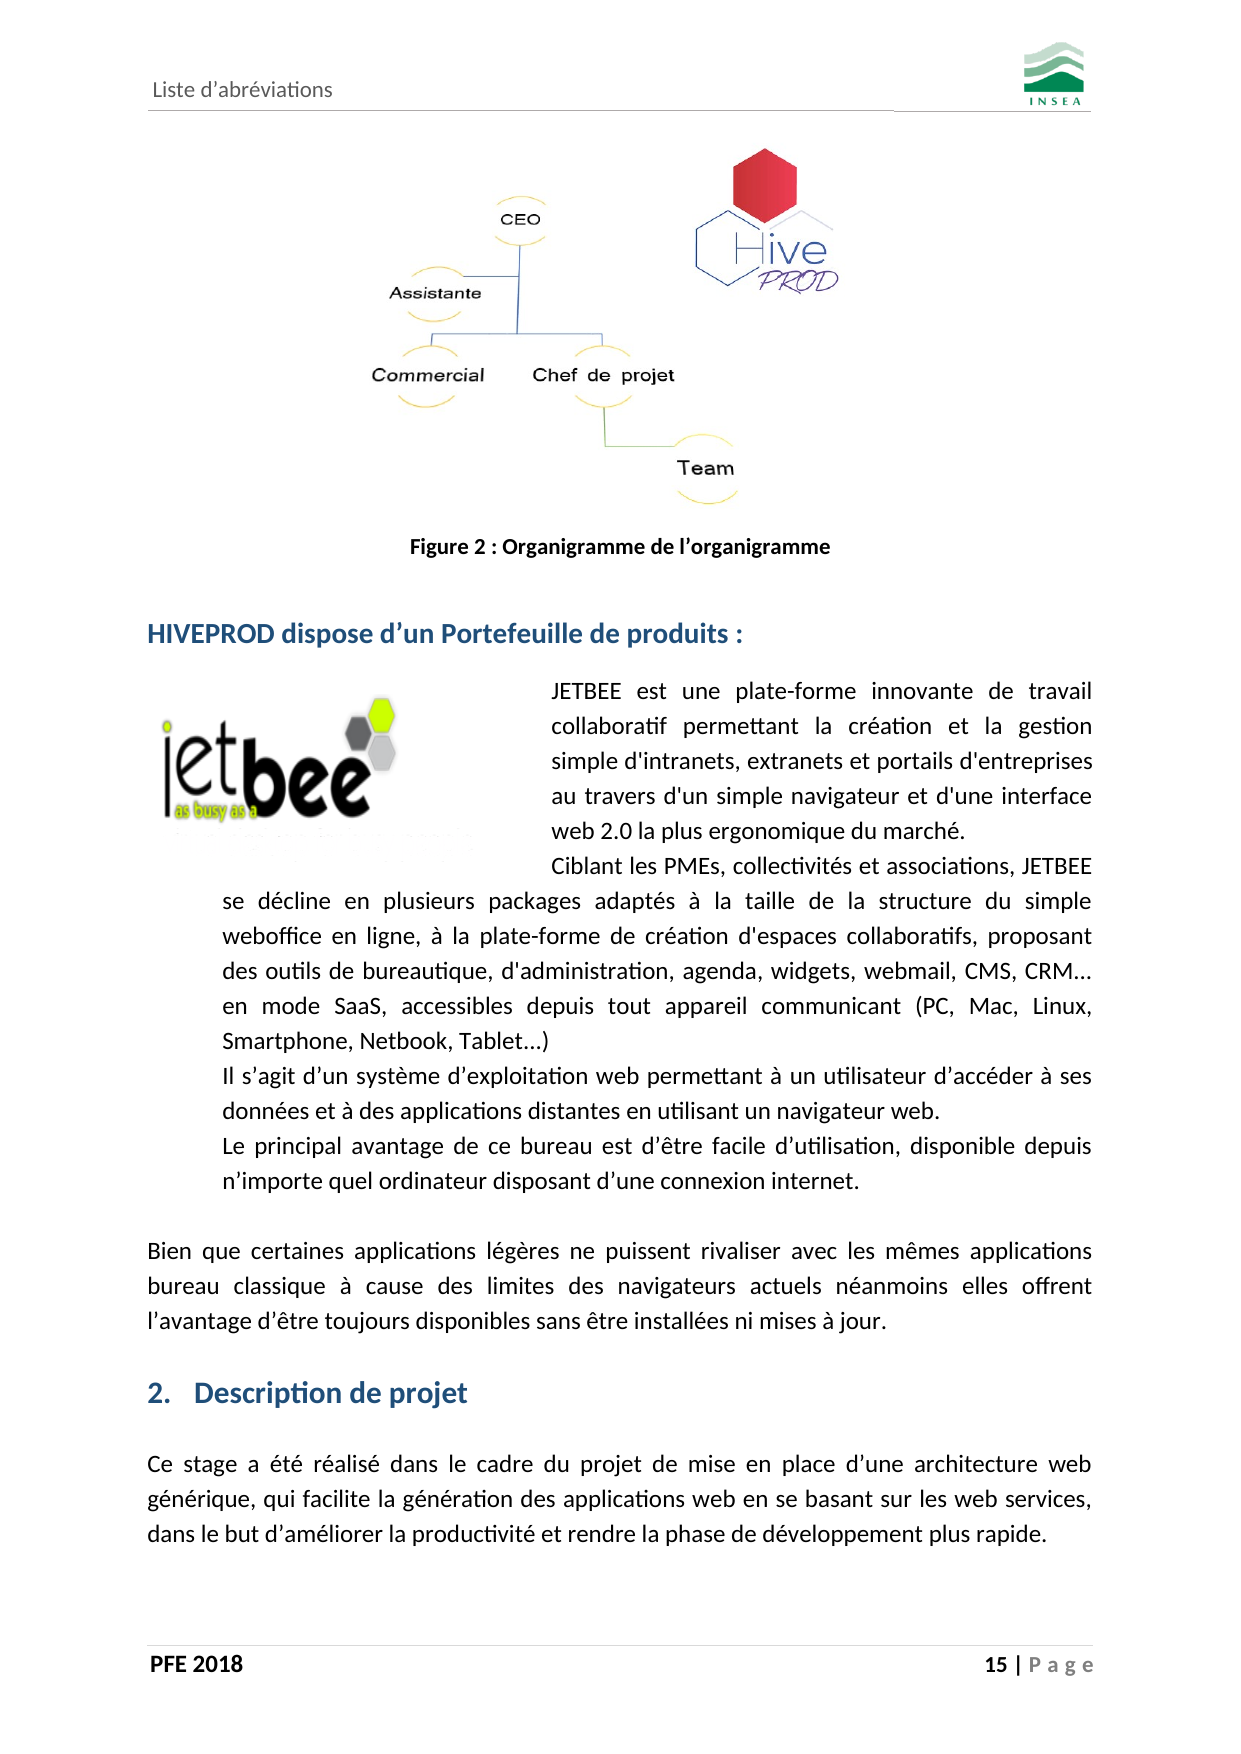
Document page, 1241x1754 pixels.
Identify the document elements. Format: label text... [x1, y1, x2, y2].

list Le principal avantage de ce bureau est d’être facile d’utilisation, disponible depuis n’importe quel ordinateur disposant d’une connexion internet. [222, 1130, 1093, 1196]
picture [146, 694, 477, 873]
subtitle Description de projet [147, 1373, 1093, 1412]
list Bien que certaines applications légères ne puissent rivaliser avec les mêmes applications bureau classique à cause des limites des navigateurs actuels néanmoins elles offrent l’avantage d’être toujours disponibles sans être installées ni mises à jour. [147, 1235, 1093, 1336]
text HIVEPROD dispose d’un Portefeuille de produits : [147, 615, 1093, 651]
picture [1020, 39, 1093, 113]
list Ce stage a été réalisé dans le cadre du projet de mise en place d’une architecture web générique, qui facilite la génération des applications web en se basant sur les web services, dans le but d’améliorer la productivité et rendre la phase de développement plus rapide. [147, 1448, 1093, 1549]
picture [207, 127, 1033, 533]
list JETBEE est une plate-forme innovante de travail collaboratif permettant la création et la gestion simple d'intranets, extranets et portails d'entreprises au travers d'un simple navigateur et d'une interface web 2.0 la plus ergonomique du marché. [222, 675, 1093, 846]
list Ciblant les PMEs, collectivités et associations, JETBEE se décline en plusieurs packages adaptés à la taille de la structure du simple weboffice en ligne, à la plate-forme de création d'espaces collaboratifs, proposant des outils de bureautique, d'administration, agenda, widgets, webmail, CMS, CRM... en mode SaaS, accessibles depuis tout appareil communicant (PC, Mac, Linux, Smartphone, Netbook, Tablet...) [222, 850, 1093, 1056]
list Il s’agit d’un système d’exploitation web permettant à un utilisateur d’accéder à ses données et à des applications distantes en utilisant un navigateur web. [222, 1060, 1093, 1126]
text Figure 2 : Organigramme de l’organigramme [147, 532, 1093, 560]
